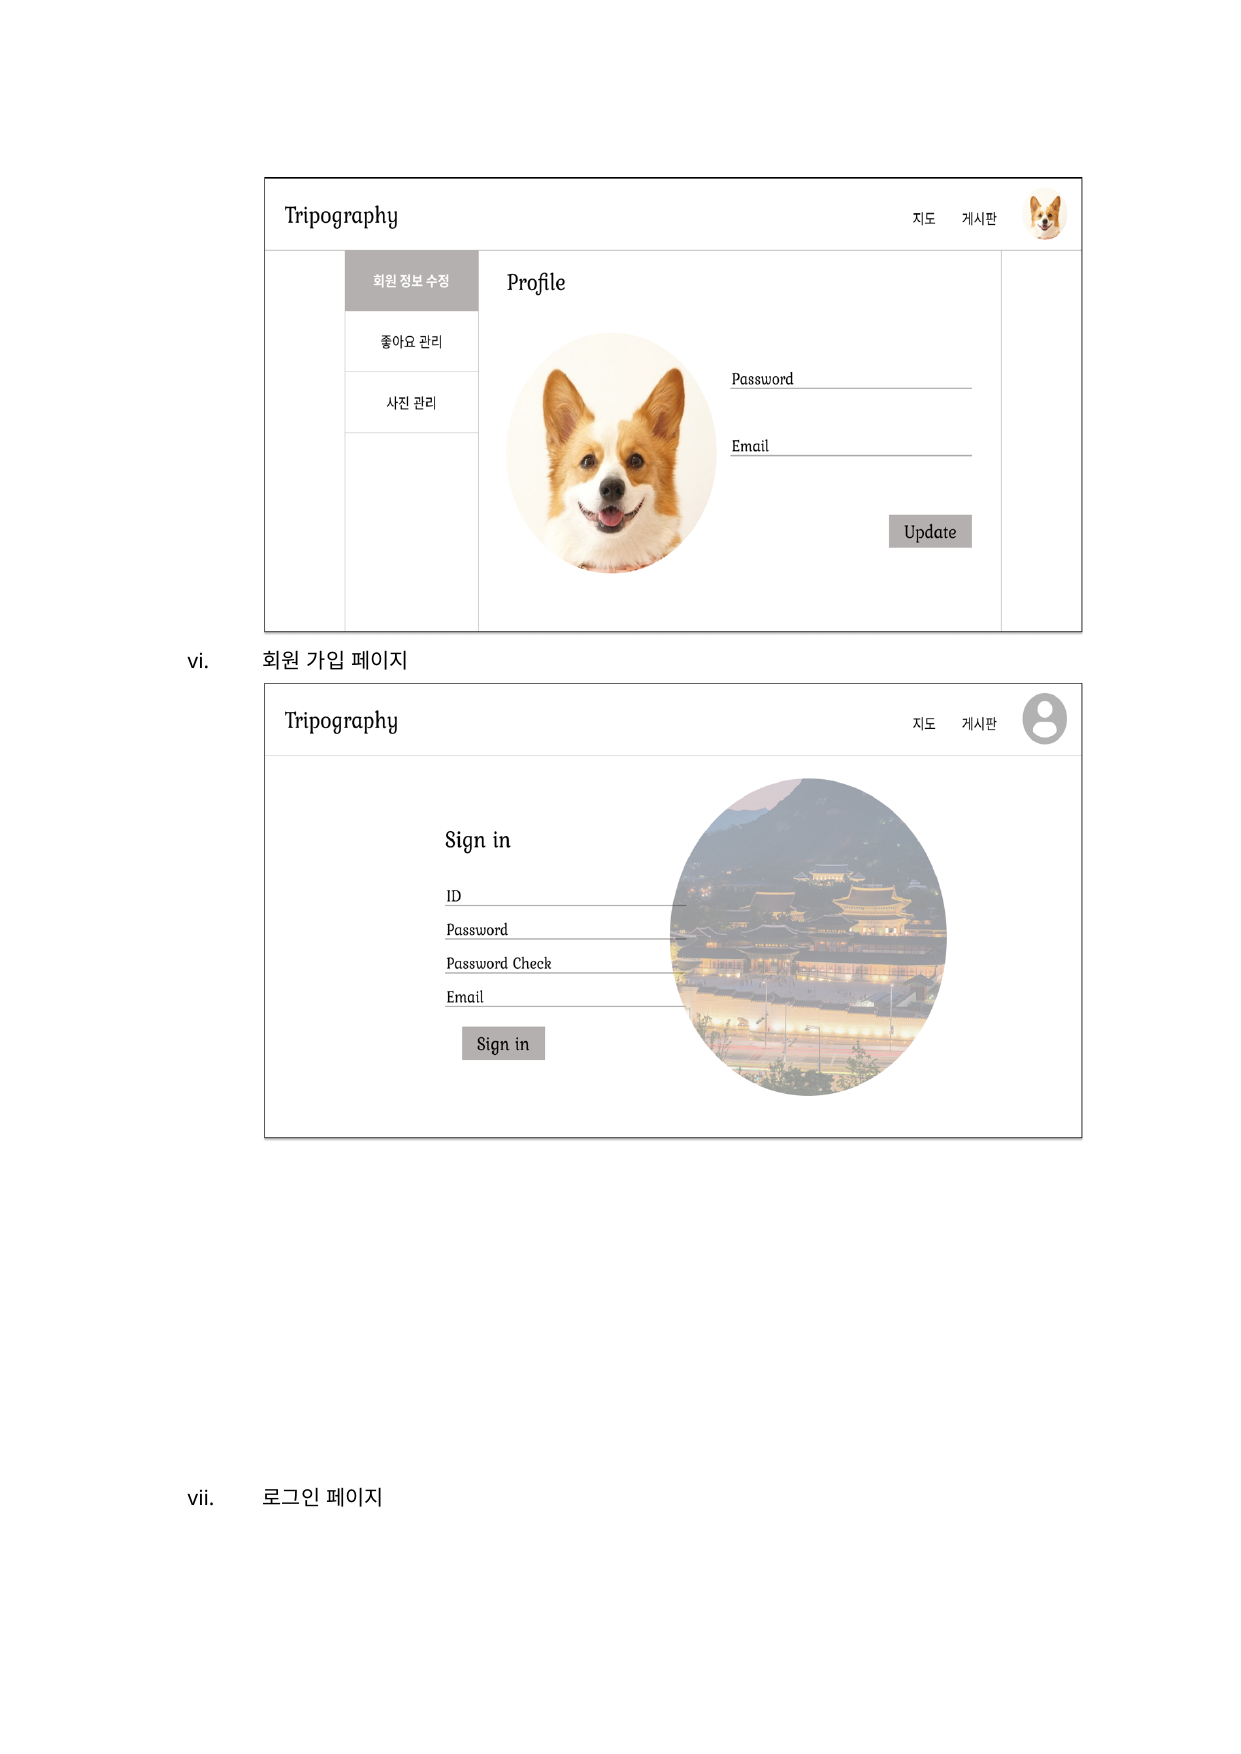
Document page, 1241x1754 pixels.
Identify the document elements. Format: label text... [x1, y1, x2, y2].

list 회원 가입 페이지 [187, 644, 1090, 675]
picture [262, 683, 1084, 1142]
picture [262, 177, 1084, 636]
list 로그인 페이지 [187, 1481, 1090, 1512]
